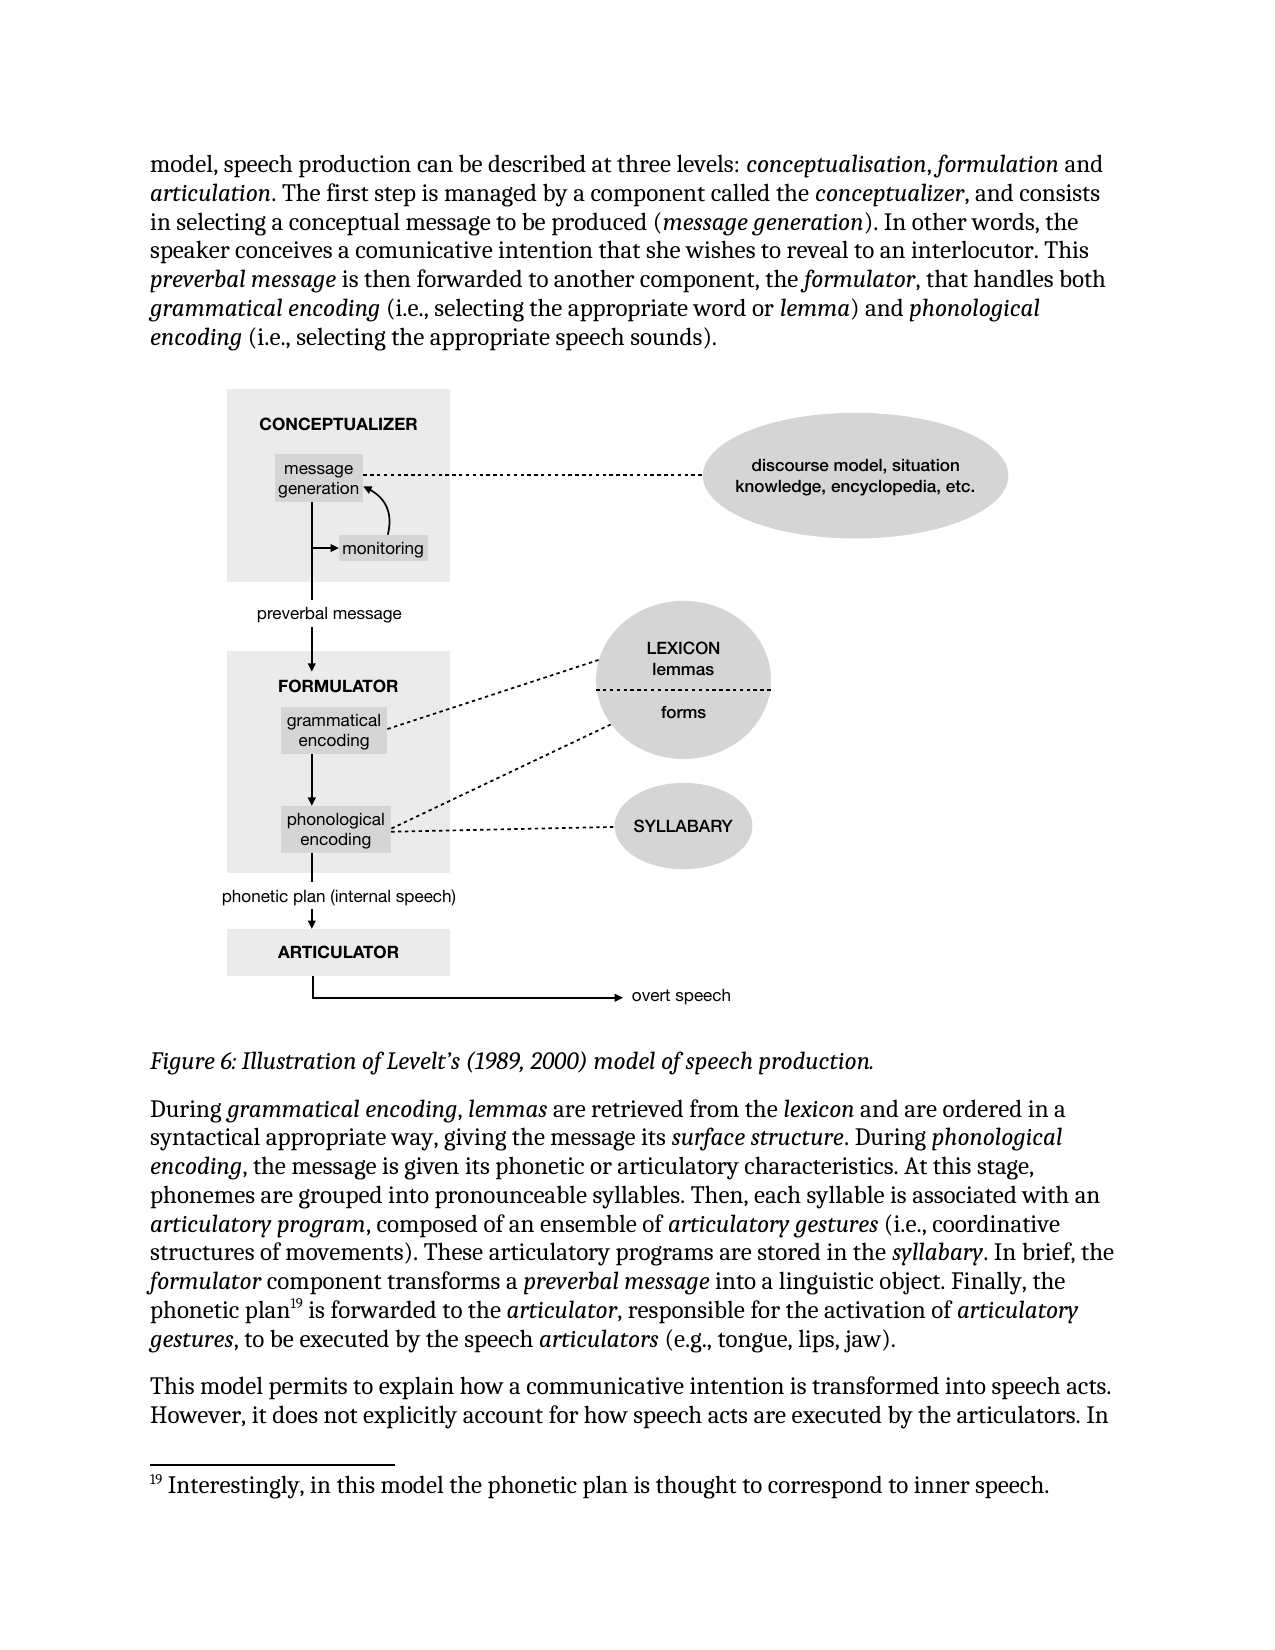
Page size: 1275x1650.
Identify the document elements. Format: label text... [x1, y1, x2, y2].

text Figure 6: Illustration of Levelt’s (1989, 2000) model of speech production. [150, 1047, 1125, 1076]
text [150, 1372, 1125, 1429]
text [150, 150, 1125, 351]
text During grammatical encoding, lemmas are retrieved from the lexicon and are ordered in a syntactical appropriate way, giving the message its surface structure. During phonological encoding, the message is given its phonetic or articulatory characteristics. At this stage, phonemes are grouped into pronounceable syllables. Then, each syllable is associated with an articulatory program, composed of an ensemble of articulatory gestures (i.e., coordinative structures of movements). These articulatory programs are stored in the syllabary. In brief, the formulator component transforms a preverbal message into a linguistic object. Finally, the phonetic plan is forwarded to the articulator, responsible for the activation of articulatory gestures, to be executed by the speech articulators (e.g., tongue, lips, jaw). [150, 1094, 1125, 1353]
